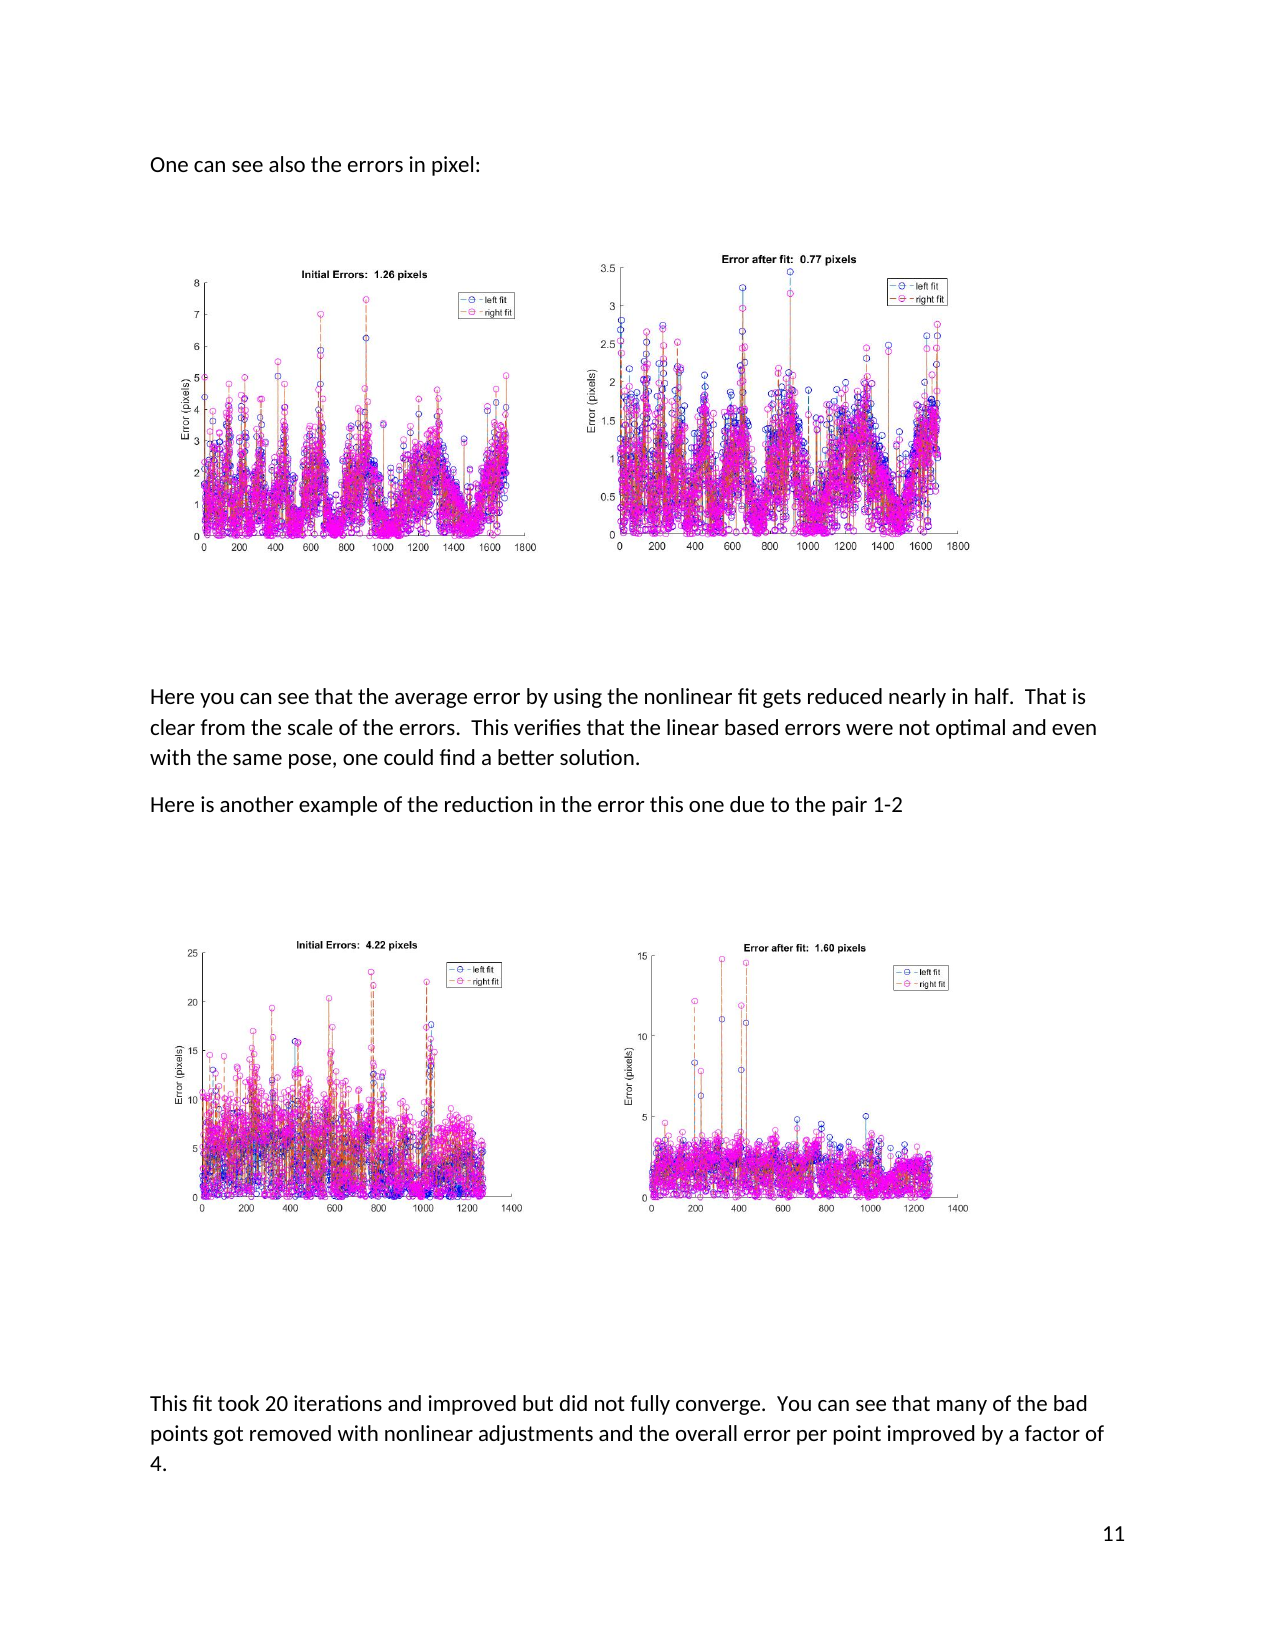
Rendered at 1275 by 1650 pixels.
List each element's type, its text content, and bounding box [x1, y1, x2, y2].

picture [150, 930, 549, 1230]
text One can see also the errors in pixel: [150, 150, 1125, 178]
picture [150, 243, 999, 570]
text Here you can see that the average error by using the nonlinear fit gets reduced nearly in half. That is clear from the scale of the errors. This verifies that the linear based errors were not optimal and even with the same pose, one could find a better solution. [150, 682, 1125, 771]
text Here is another example of the reduction in the error this one due to the pair 1-2 [150, 790, 1125, 818]
text This fit took 20 iterations and improved but did not fully converge. You can see that many of the bad points got removed with nonlinear adjustments and the overall error per point improved by a factor of 4. [150, 1389, 1125, 1477]
picture [600, 933, 995, 1230]
